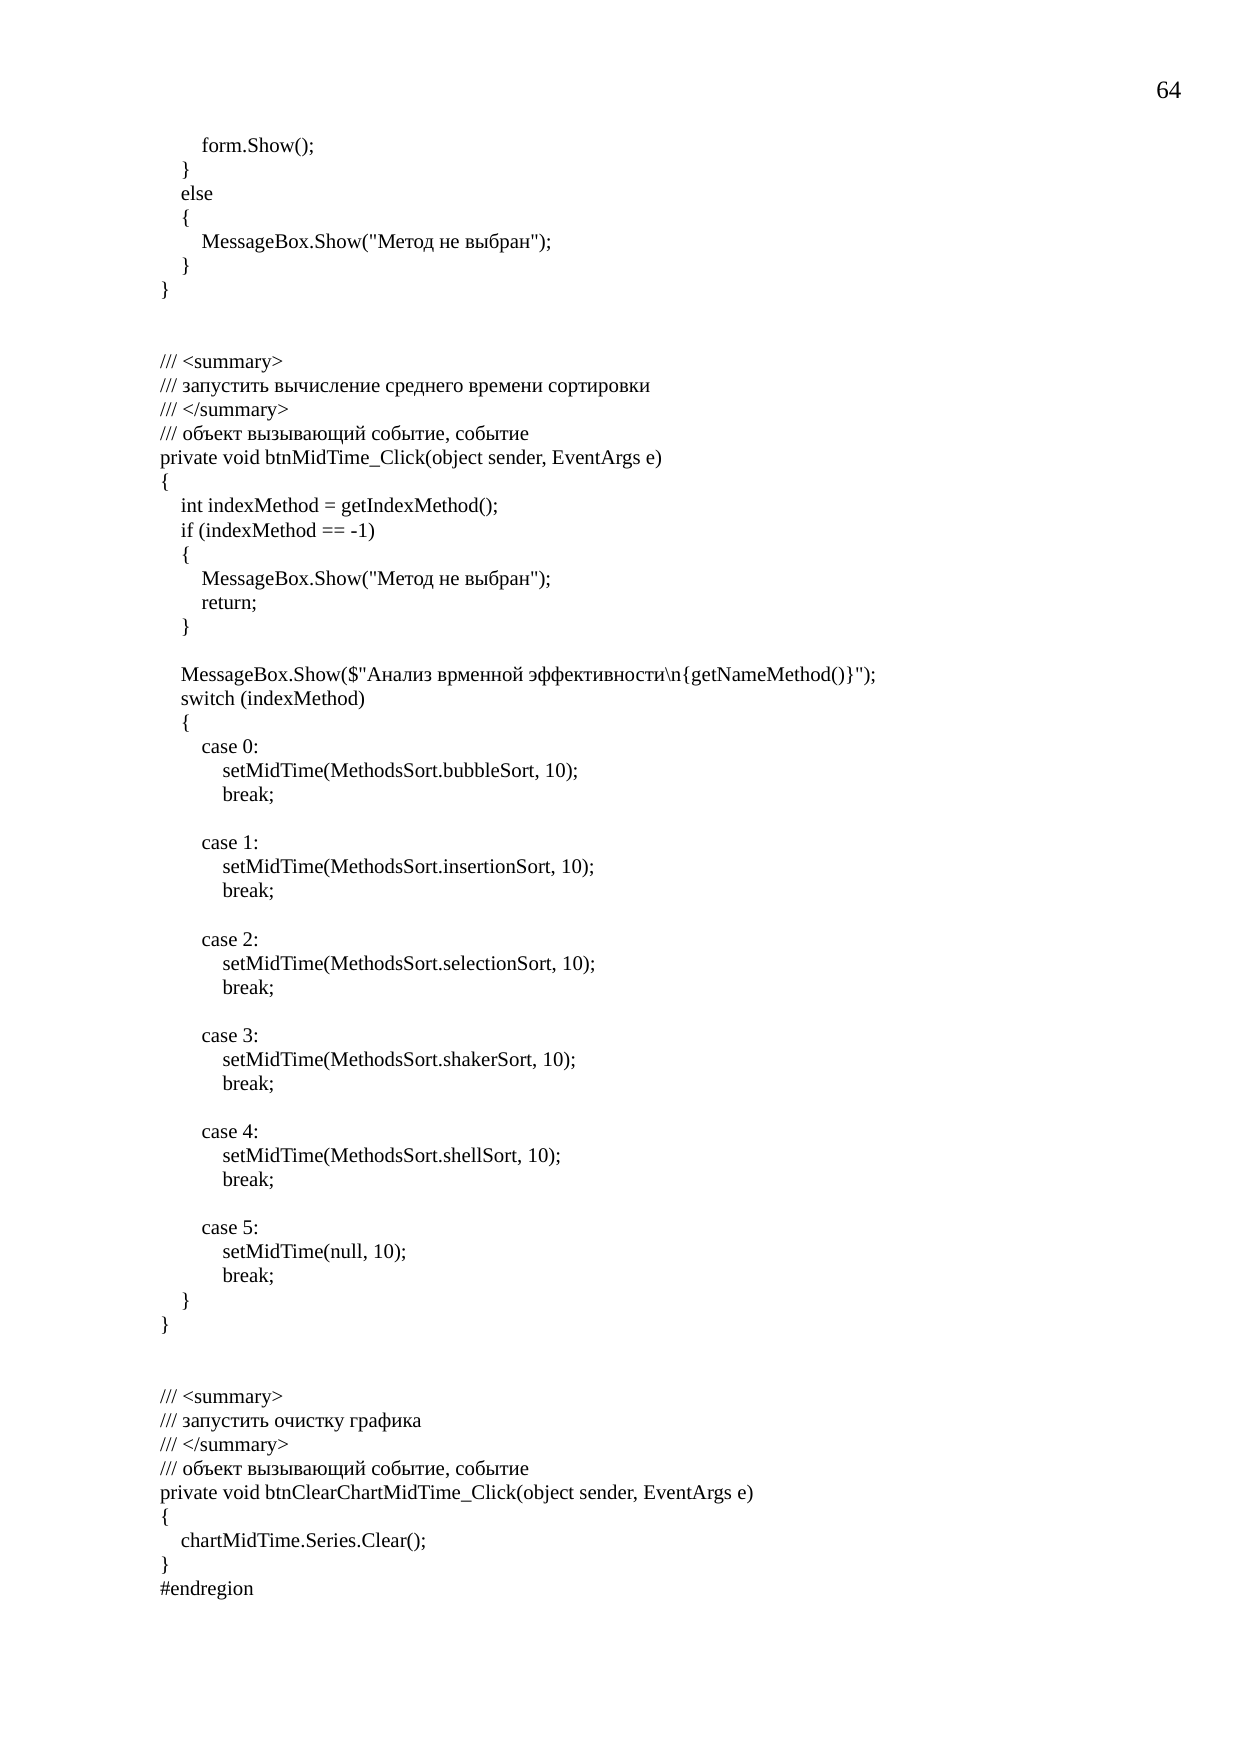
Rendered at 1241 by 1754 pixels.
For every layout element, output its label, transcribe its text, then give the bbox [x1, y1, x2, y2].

text if (indexMethod == -1) [118, 517, 1181, 542]
text case 5: [118, 1215, 1181, 1239]
text case 0: [118, 734, 1181, 758]
text break; [118, 1071, 1181, 1095]
text break; [118, 1167, 1181, 1191]
text break; [118, 1263, 1181, 1287]
text #endregion [118, 1576, 1181, 1600]
text MessageBox.Show("Метод не выбран"); [118, 229, 1181, 253]
text form.Show(); [118, 132, 1181, 157]
text /// запустить вычисление среднего времени сортировки [118, 373, 1181, 397]
text return; [118, 590, 1181, 614]
text /// <summary> [118, 349, 1181, 373]
text break; [118, 878, 1181, 902]
text break; [118, 782, 1181, 806]
text /// запустить очистку графика [118, 1408, 1181, 1432]
text } [118, 157, 1181, 181]
text else [118, 181, 1181, 205]
text } [118, 1312, 1181, 1336]
text case 2: [118, 927, 1181, 951]
text { [118, 1504, 1181, 1528]
text case 3: [118, 1023, 1181, 1047]
text MessageBox.Show($"Анализ врменной эффективности\n{getNameMethod()}"); [118, 662, 1181, 686]
text { [118, 710, 1181, 734]
text } [118, 277, 1181, 301]
text setMidTime(null, 10); [118, 1239, 1181, 1263]
text private void btnClearChartMidTime_Click(object sender, EventArgs e) [118, 1480, 1181, 1504]
text break; [118, 975, 1181, 999]
text private void btnMidTime_Click(object sender, EventArgs e) [118, 445, 1181, 469]
text setMidTime(MethodsSort.shellSort, 10); [118, 1143, 1181, 1167]
text setMidTime(MethodsSort.shakerSort, 10); [118, 1047, 1181, 1071]
text case 4: [118, 1119, 1181, 1143]
text /// объект вызывающий событие, событие [118, 1456, 1181, 1480]
text } [118, 1287, 1181, 1312]
text case 1: [118, 830, 1181, 854]
text /// </summary> [118, 1432, 1181, 1456]
text setMidTime(MethodsSort.bubbleSort, 10); [118, 758, 1181, 782]
text chartMidTime.Series.Clear(); [118, 1528, 1181, 1552]
text /// <summary> [118, 1384, 1181, 1408]
text { [118, 469, 1181, 493]
text } [118, 1552, 1181, 1576]
text /// </summary> [118, 397, 1181, 421]
text } [118, 253, 1181, 277]
text int indexMethod = getIndexMethod(); [118, 493, 1181, 517]
text { [118, 542, 1181, 566]
text switch (indexMethod) [118, 686, 1181, 710]
text MessageBox.Show("Метод не выбран"); [118, 566, 1181, 590]
text setMidTime(MethodsSort.selectionSort, 10); [118, 951, 1181, 975]
text { [118, 205, 1181, 229]
text setMidTime(MethodsSort.insertionSort, 10); [118, 854, 1181, 878]
text } [118, 614, 1181, 638]
text /// объект вызывающий событие, событие [118, 421, 1181, 445]
